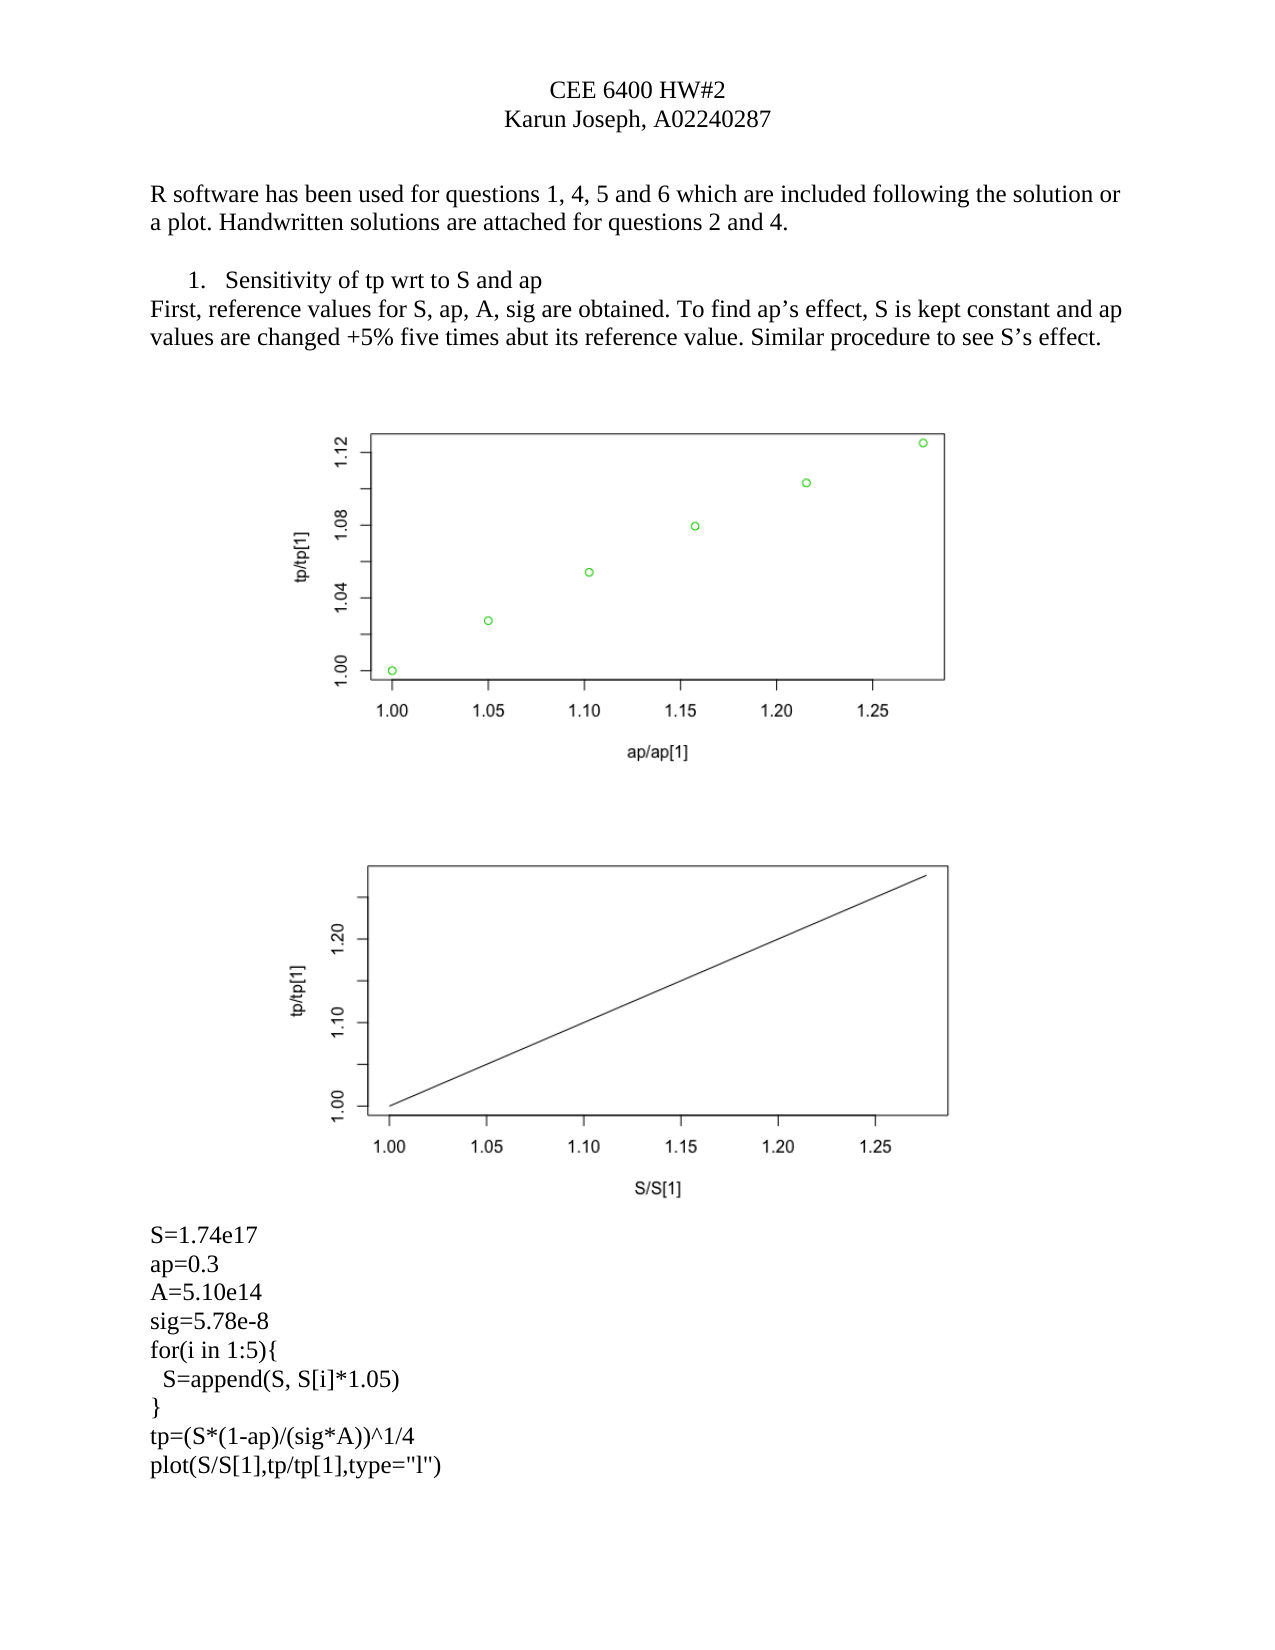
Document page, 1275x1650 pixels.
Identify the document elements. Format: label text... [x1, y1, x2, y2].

text for(i in 1:5){ [150, 1335, 1125, 1364]
picture [284, 351, 991, 1220]
text tp=(S*(1-ap)/(sig*A))^1/4 [150, 1421, 1125, 1450]
text plot(S/S[1],tp/tp[1],type="l") [150, 1450, 1125, 1479]
text A=5.10e14 [150, 1277, 1125, 1306]
text First, reference values for S, ap, A, sig are obtained. To find ap’s effect, S is kept constant and ap values are changed +5% five times abut its reference value. Similar procedure to see S’s effect. [150, 294, 1125, 351]
text sig=5.78e-8 [150, 1306, 1125, 1335]
text S=1.74e17 [150, 1220, 1125, 1249]
text } [150, 1392, 1125, 1421]
list Sensitivity of tp wrt to S and ap [187, 265, 1125, 294]
text ap=0.3 [150, 1249, 1125, 1277]
text R software has been used for questions 1, 4, 5 and 6 which are included following the solution or a plot. Handwritten solutions are attached for questions 2 and 4. [150, 179, 1125, 236]
text S=append(S, S[i]*1.05) [150, 1364, 1125, 1392]
